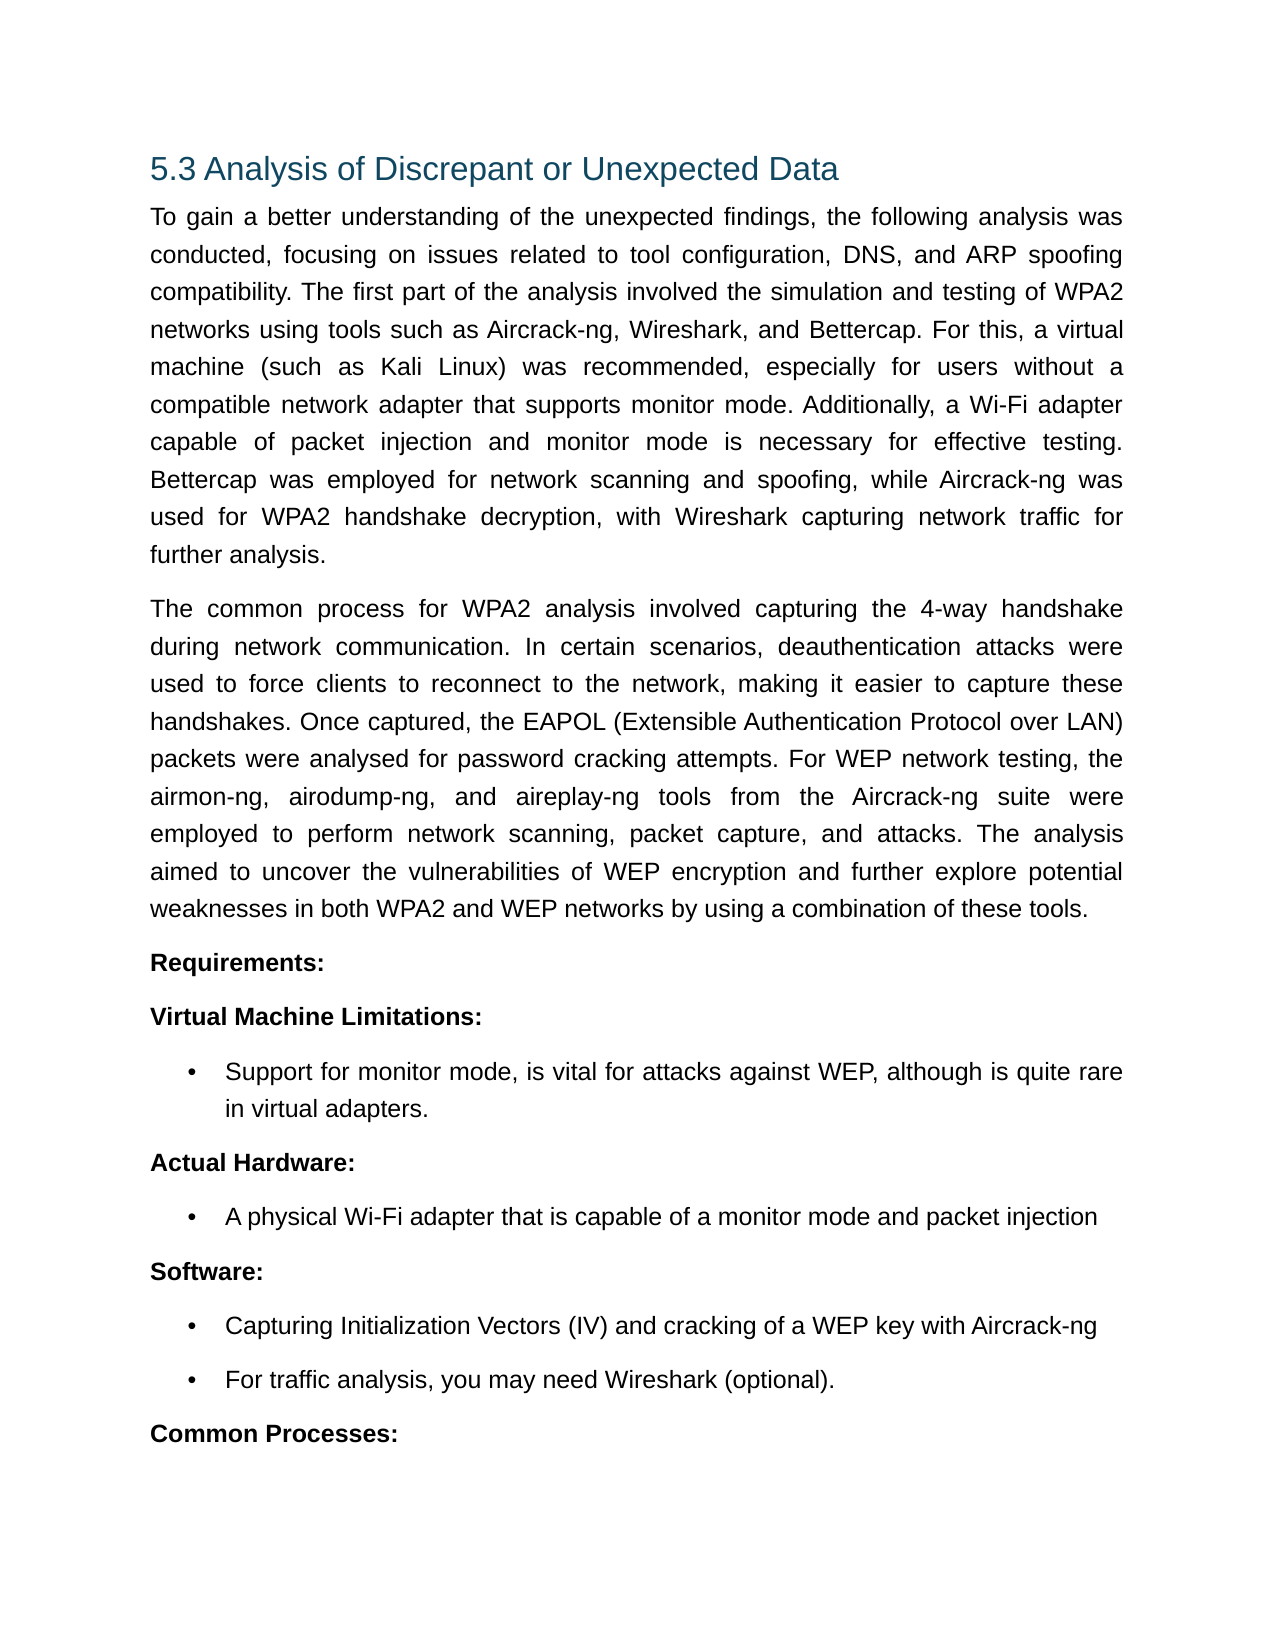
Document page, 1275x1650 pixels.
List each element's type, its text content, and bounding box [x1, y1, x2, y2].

text Actual Hardware: [150, 1142, 1125, 1179]
text Requirements: [150, 942, 1125, 979]
text The common process for WPA2 analysis involved capturing the 4-way handshake during network communication. In certain scenarios, deauthentication attacks were used to force clients to reconnect to the network, making it easier to capture these handshakes. Once captured, the EAPOL (Extensible Authentication Protocol over LAN) packets were analysed for password cracking attempts. For WEP network testing, the airmon-ng, airodump-ng, and aireplay-ng tools from the Aircrack-ng suite were employed to perform network scanning, packet capture, and attacks. The analysis aimed to uncover the vulnerabilities of WEP encryption and further explore potential weaknesses in both WPA2 and WEP networks by using a combination of these tools. [150, 587, 1125, 925]
list For traffic analysis, you may need Wireshark (optional). [187, 1358, 1125, 1396]
list Support for monitor mode, is vital for attacks against WEP, although is quite rare in virtual adapters. [187, 1050, 1125, 1125]
text Virtual Machine Limitations: [150, 996, 1125, 1033]
list Capturing Initialization Vectors (IV) and cracking of a WEP key with Aircrack-ng [187, 1304, 1125, 1342]
list A physical Wi-Fi adapter that is capable of a monitor mode and packet injection [187, 1196, 1125, 1233]
text 5.3 Analysis of Discrepant or Unexpected Data [150, 150, 1125, 187]
text To gain a better understanding of the unexpected findings, the following analysis was conducted, focusing on issues related to tool configuration, DNS, and ARP spoofing compatibility. The first part of the analysis involved the simulation and testing of WPA2 networks using tools such as Aircrack-ng, Wireshark, and Bettercap. For this, a virtual machine (such as Kali Linux) was recommended, especially for users without a compatible network adapter that supports monitor mode. Additionally, a Wi-Fi adapter capable of packet injection and monitor mode is necessary for effective testing. Bettercap was employed for network scanning and spoofing, while Aircrack-ng was used for WPA2 handshake decryption, with Wireshark capturing network traffic for further analysis. [150, 196, 1125, 571]
text Software: [150, 1250, 1125, 1287]
text Common Processes: [150, 1412, 1125, 1450]
